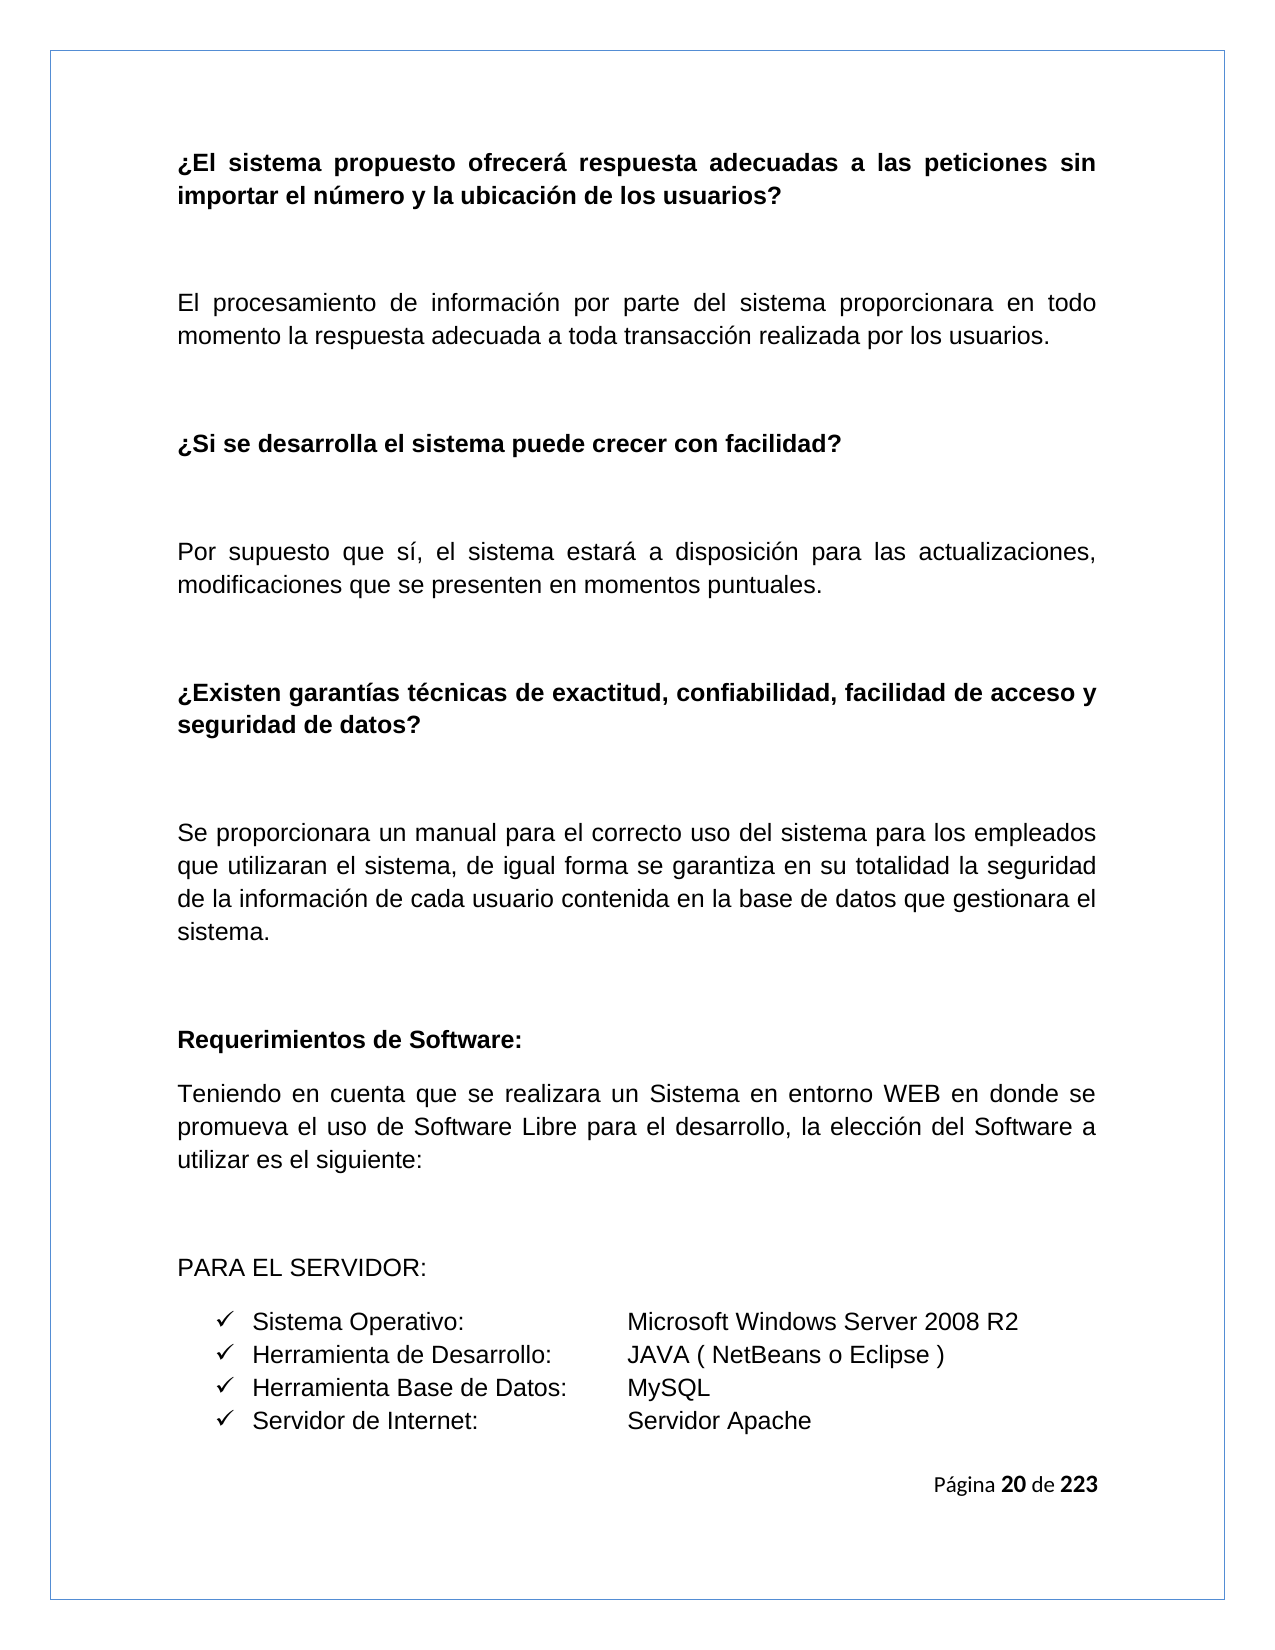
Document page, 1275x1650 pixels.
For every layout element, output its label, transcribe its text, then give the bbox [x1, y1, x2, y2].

list Servidor de Internet: Servidor Apache [214, 1406, 1098, 1435]
list Herramienta de Desarrollo: JAVA ( NetBeans o Eclipse ) [214, 1339, 1098, 1368]
text Teniendo en cuenta que se realizara un Sistema en entorno WEB en donde se promueva el uso de Software Libre para el desarrollo, la elección del Software a utilizar es el siguiente: [177, 1079, 1098, 1174]
text PARA EL SERVIDOR: [177, 1253, 1098, 1281]
list Sistema Operativo: Microsoft Windows Server 2008 R2 [214, 1306, 1098, 1335]
text Requerimientos de Software: [177, 1025, 1098, 1054]
text ¿Existen garantías técnicas de exactitud, confiabilidad, facilidad de acceso y seguridad de datos? [177, 677, 1098, 739]
text Se proporcionara un manual para el correcto uso del sistema para los empleados que utilizaran el sistema, de igual forma se garantiza en su totalidad la seguridad de la información de cada usuario contenida en la base de datos que gestionara el sistema. [177, 818, 1098, 946]
text ¿Si se desarrolla el sistema puede crecer con facilidad? [177, 429, 1098, 458]
list Herramienta Base de Datos: MySQL [214, 1373, 1098, 1402]
text Por supuesto que sí, el sistema estará a disposición para las actualizaciones, modificaciones que se presenten en momentos puntuales. [177, 537, 1098, 598]
text ¿El sistema propuesto ofrecerá respuesta adecuadas a las peticiones sin importar el número y la ubicación de los usuarios? [177, 148, 1098, 209]
text El procesamiento de información por parte del sistema proporcionara en todo momento la respuesta adecuada a toda transacción realizada por los usuarios. [177, 288, 1098, 350]
